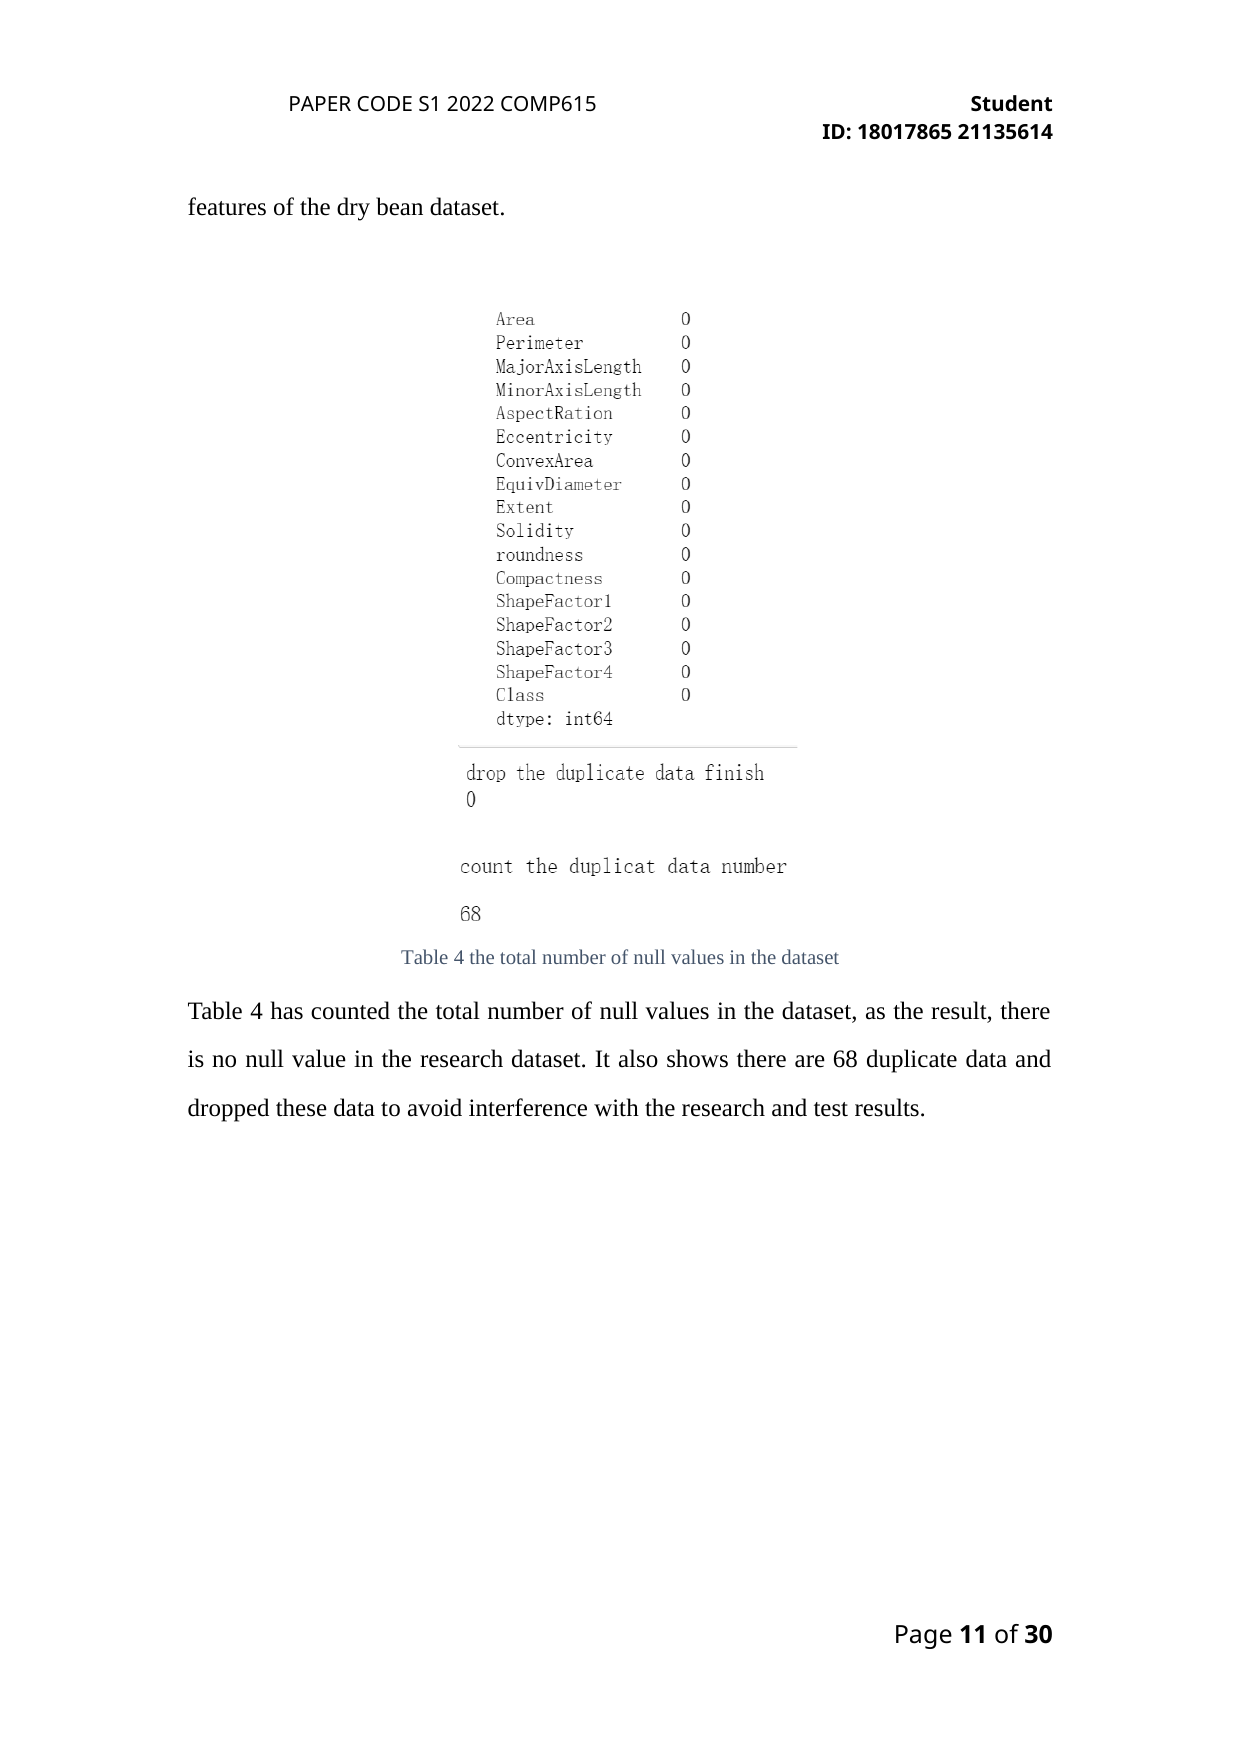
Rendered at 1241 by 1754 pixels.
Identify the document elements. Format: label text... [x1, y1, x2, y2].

picture [478, 302, 717, 734]
text Table 4 the total number of null values in the dataset [187, 941, 1053, 973]
text Table 4 has counted the total number of null values in the dataset, as the result, there is no null value in the research dataset. It also shows there are 68 duplicate data and dropped these data to avoid interference with the research and test results. [187, 994, 1053, 1124]
picture [445, 843, 795, 930]
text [187, 190, 1053, 223]
picture [442, 745, 798, 826]
